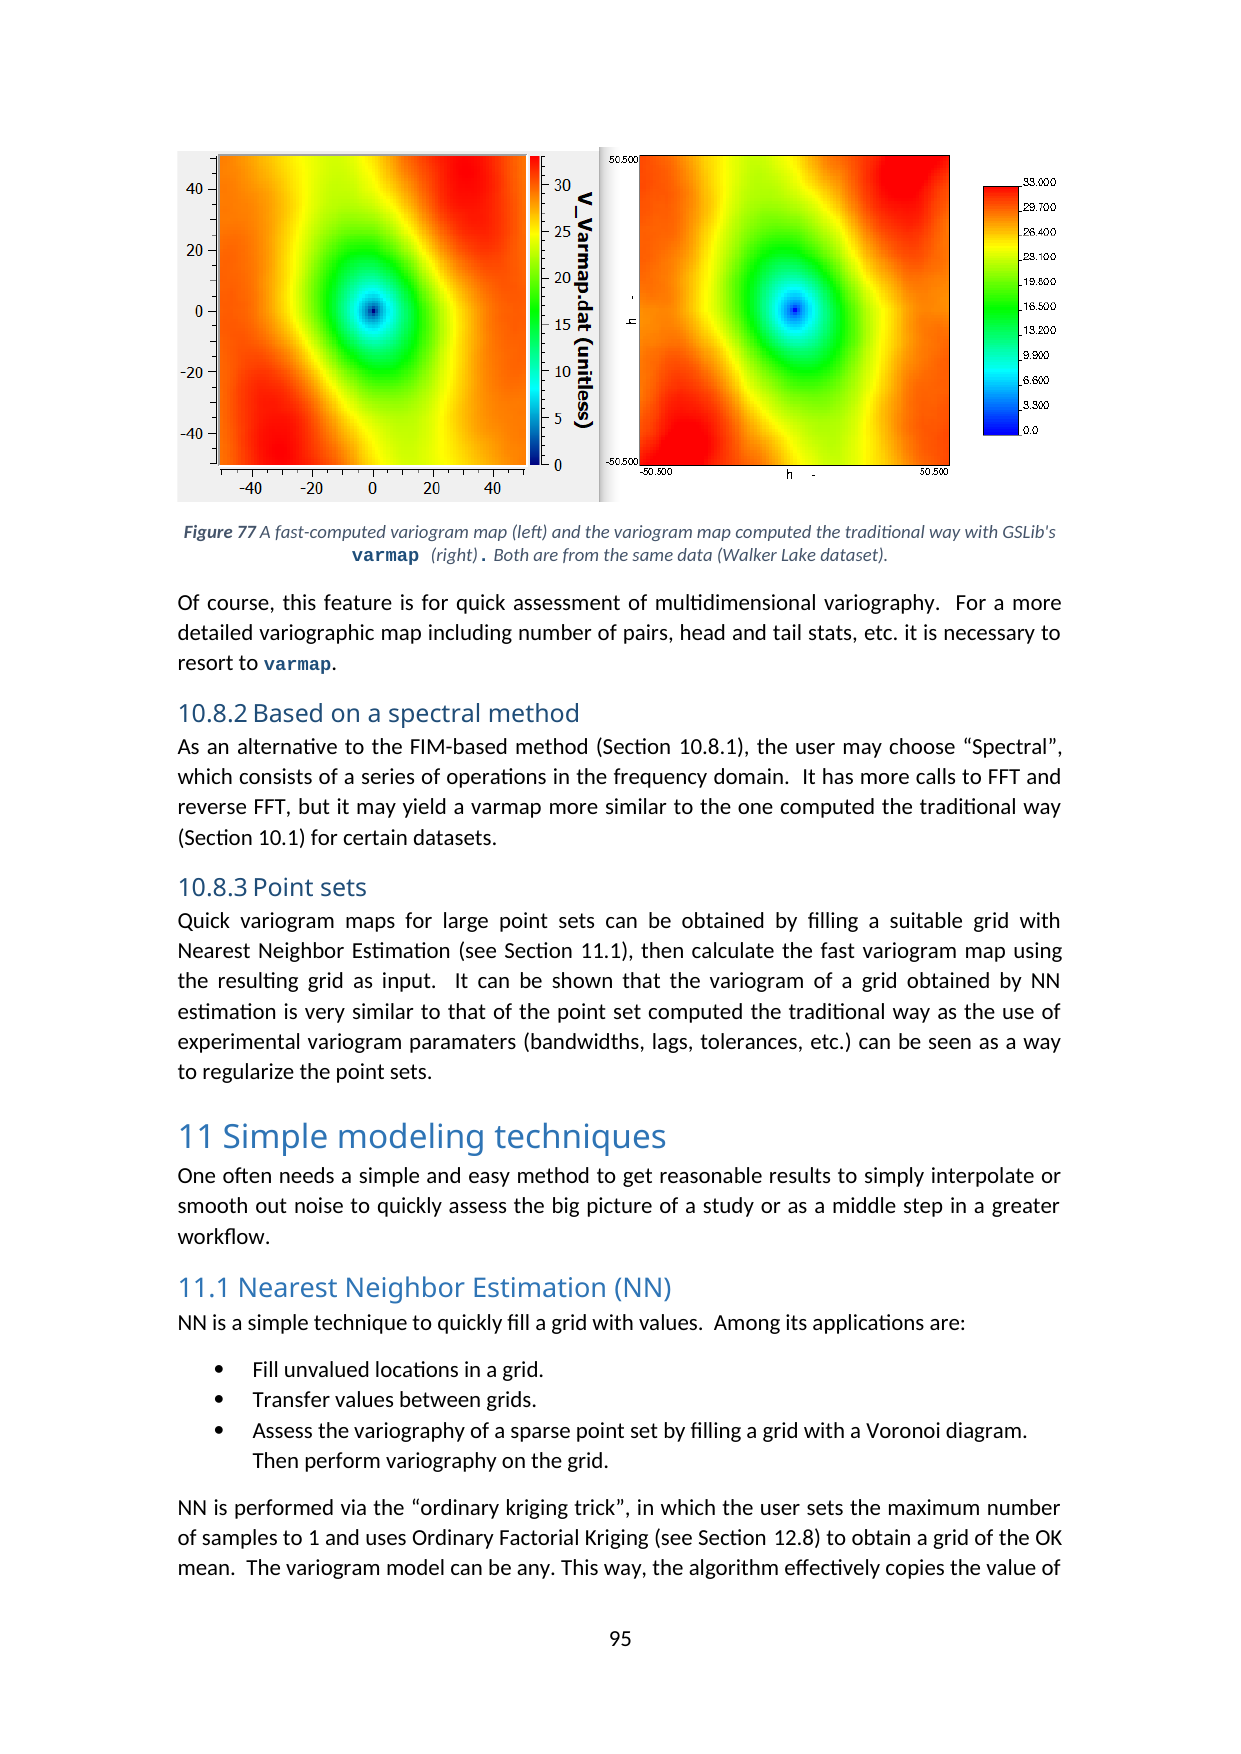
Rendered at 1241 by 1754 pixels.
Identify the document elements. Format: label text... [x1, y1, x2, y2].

text NN is a simple technique to quickly fill a grid with values. Among its applications are: [177, 1308, 1063, 1337]
list Fill unvalued locations in a grid. [215, 1355, 1063, 1383]
text Of course, this feature is for quick assessment of multidimensional variography. For a more detailed variographic map including number of pairs, head and tail stats, etc. it is necessary to resort to varmap. [177, 588, 1063, 676]
text One often needs a simple and easy method to get reasonable results to simply interpolate or smooth out noise to quickly assess the big picture of a study or as a middle step in a greater workflow. [177, 1161, 1063, 1250]
subtitle Based on a spectral method [177, 695, 1063, 729]
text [177, 1493, 1063, 1581]
list Assess the variography of a sparse point set by filling a grid with a Voronoi diagram. Then perform variography on the grid. [215, 1416, 1063, 1474]
text Figure 77 A fast-computed variogram map (left) and the variogram map computed the traditional way with GSLib's varmap (right). Both are from the same data (Walker Lake dataset). [177, 520, 1063, 567]
subtitle Point sets [177, 869, 1063, 903]
subtitle Nearest Neighbor Estimation (NN) [177, 1269, 1063, 1306]
text As an alternative to the FIM-based method (Section 10.8.1), the user may choose “Spectral”, which consists of a series of operations in the frequency domain. It has more calls to FFT and reverse FFT, but it may yield a varmap more similar to the one computed the traditional way (Section 10.1) for certain datasets. [177, 732, 1063, 851]
list Transfer values between grids. [215, 1386, 1063, 1414]
text Quick variogram maps for large point sets can be obtained by filling a suitable grid with Nearest Neighbor Estimation (see Section 11.1), then calculate the fast variogram map using the resulting grid as input. It can be shown that the variogram of a grid obtained by NN estimation is very similar to that of the point set computed the traditional way as the use of experimental variogram paramaters (bandwidths, lags, tolerances, etc.) can be seen as a way to regularize the point sets. [177, 906, 1063, 1085]
subtitle Simple modeling techniques [177, 1112, 1063, 1158]
picture [177, 147, 1062, 502]
